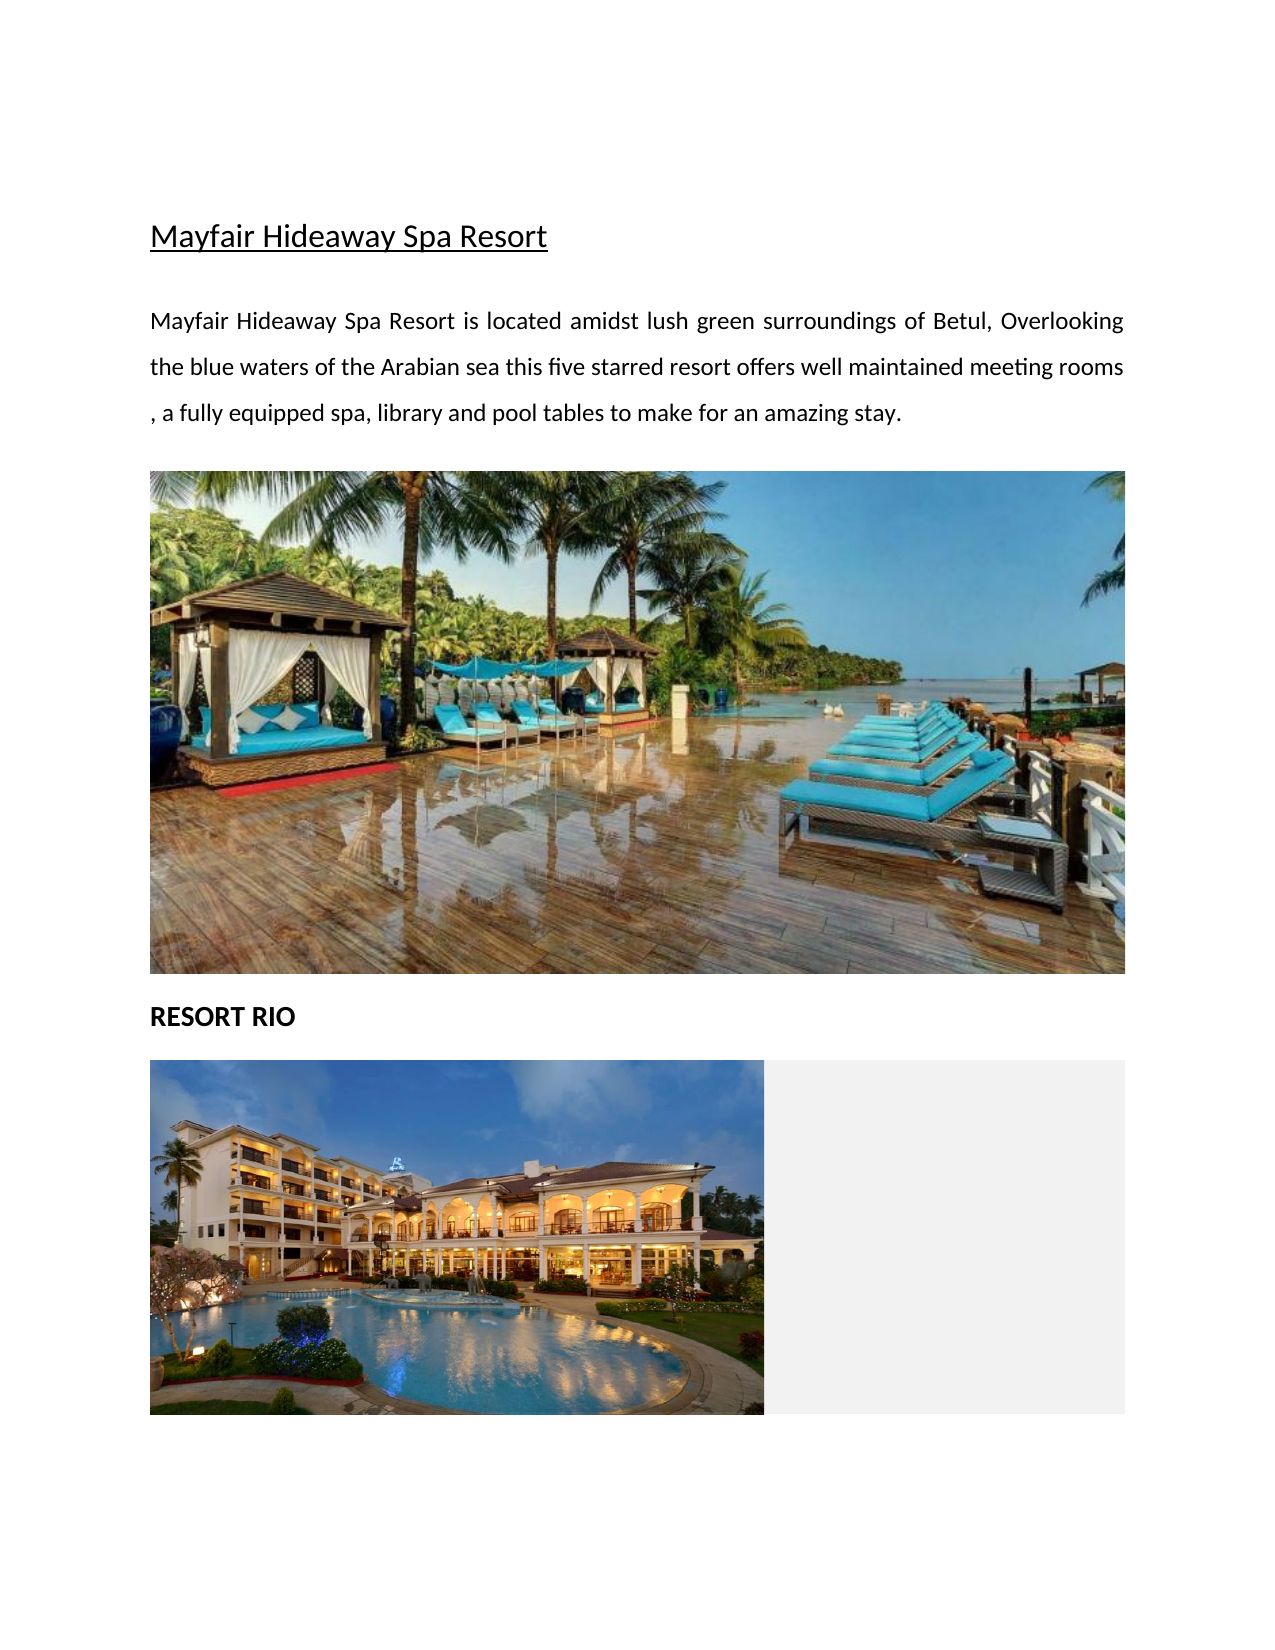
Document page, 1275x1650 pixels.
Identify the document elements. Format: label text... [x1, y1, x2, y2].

text Mayfair Hideaway Spa Resort [150, 215, 1125, 256]
text Mayfair Hideaway Spa Resort is located amidst lush green surroundings of Betul, Overlooking the blue waters of the Arabian sea this five starred resort offers well maintained meeting rooms , a fully equipped spa, library and pool tables to make for an amazing stay. [150, 305, 1125, 427]
text RESORT RIO [150, 998, 1125, 1034]
picture [150, 471, 1125, 974]
picture [150, 1060, 765, 1415]
